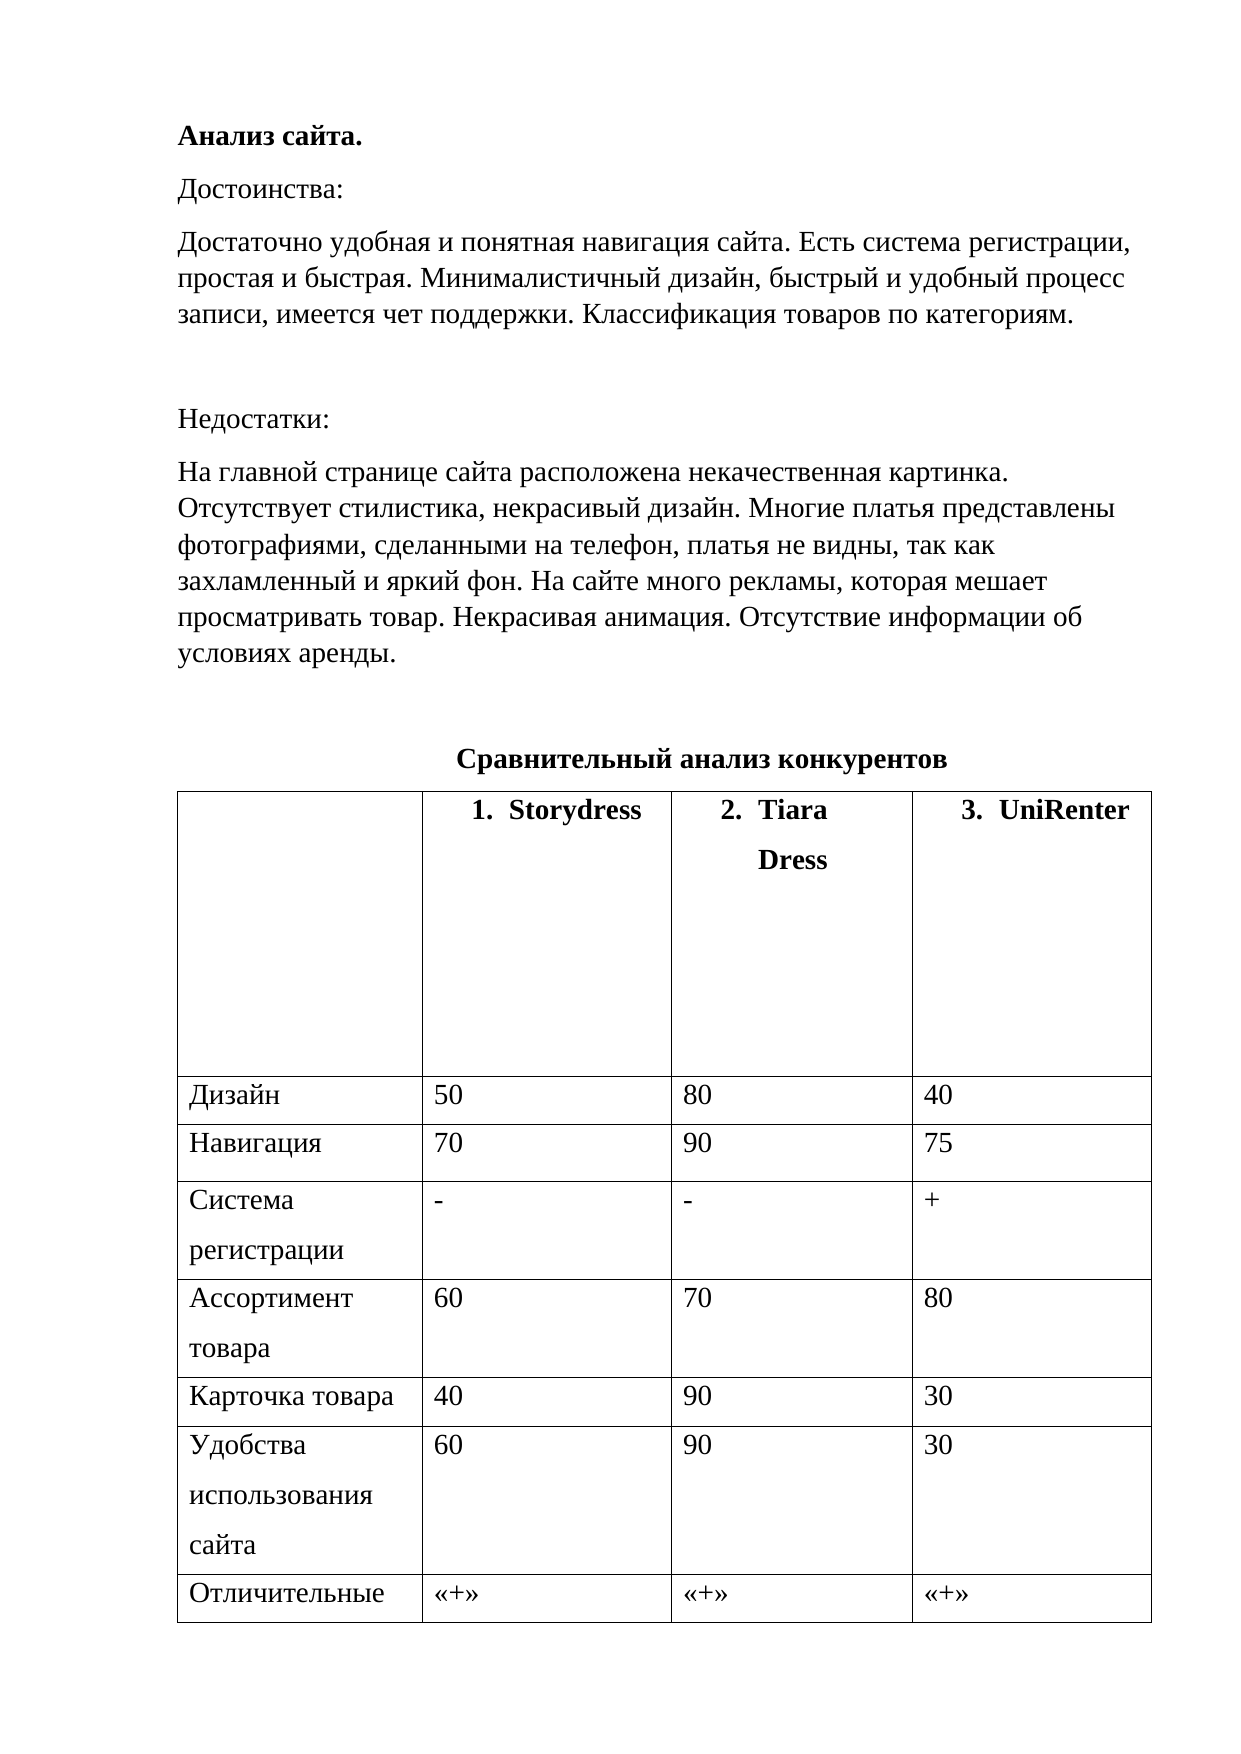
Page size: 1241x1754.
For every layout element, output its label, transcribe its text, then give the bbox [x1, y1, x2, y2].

table_cell 40 [913, 1077, 1151, 1124]
table_cell 80 [672, 1077, 912, 1124]
table_cell 80 [913, 1280, 1151, 1377]
table_header Storydress [423, 792, 671, 1076]
text На главной странице сайта расположена некачественная картинка. Отсутствует стилистика, некрасивый дизайн. Многие платья представлены фотографиями, сделанными на телефон, платья не видны, так как захламленный и яркий фон. На сайте много рекламы, которая мешает просматривать товар. Некрасивая анимация. Отсутствие информации об условиях аренды. [177, 454, 1152, 669]
table_cell + [913, 1182, 1151, 1279]
table_cell 60 [423, 1427, 671, 1574]
table_cell 90 [672, 1378, 912, 1426]
table_cell 90 [672, 1427, 912, 1574]
table_header Tiara Dress [672, 792, 912, 1076]
table_cell 90 [672, 1125, 912, 1181]
text Недостатки: [177, 402, 1152, 435]
table_cell Система регистрации [178, 1182, 422, 1279]
table_cell 60 [423, 1280, 671, 1377]
table_cell Удобства использования сайта [178, 1427, 422, 1574]
table_header [178, 792, 422, 1076]
list Сравнительный анализ конкурентов [177, 741, 1152, 774]
text Достоинства: [177, 171, 1152, 204]
table_cell - [423, 1182, 671, 1279]
table_header UniRenter [913, 792, 1151, 1076]
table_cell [913, 1575, 1151, 1622]
table_cell Карточка товара [178, 1378, 422, 1426]
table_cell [672, 1575, 912, 1622]
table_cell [423, 1575, 671, 1622]
table_cell 40 [423, 1378, 671, 1426]
table_cell 30 [913, 1427, 1151, 1574]
table_cell 70 [672, 1280, 912, 1377]
table_cell Дизайн [178, 1077, 422, 1124]
table_cell 70 [423, 1125, 671, 1181]
table_cell - [672, 1182, 912, 1279]
table_cell Ассортимент товара [178, 1280, 422, 1377]
table_cell Навигация [178, 1125, 422, 1181]
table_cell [178, 1575, 422, 1622]
table_cell 50 [423, 1077, 671, 1124]
table_cell 30 [913, 1378, 1151, 1426]
text Достаточно удобная и понятная навигация сайта. Есть система регистрации, простая и быстрая. Минималистичный дизайн, быстрый и удобный процесс записи, имеется чет поддержки. Классификация товаров по категориям. [177, 224, 1152, 329]
text Анализ сайта. [177, 118, 1152, 152]
table_cell 75 [913, 1125, 1151, 1181]
